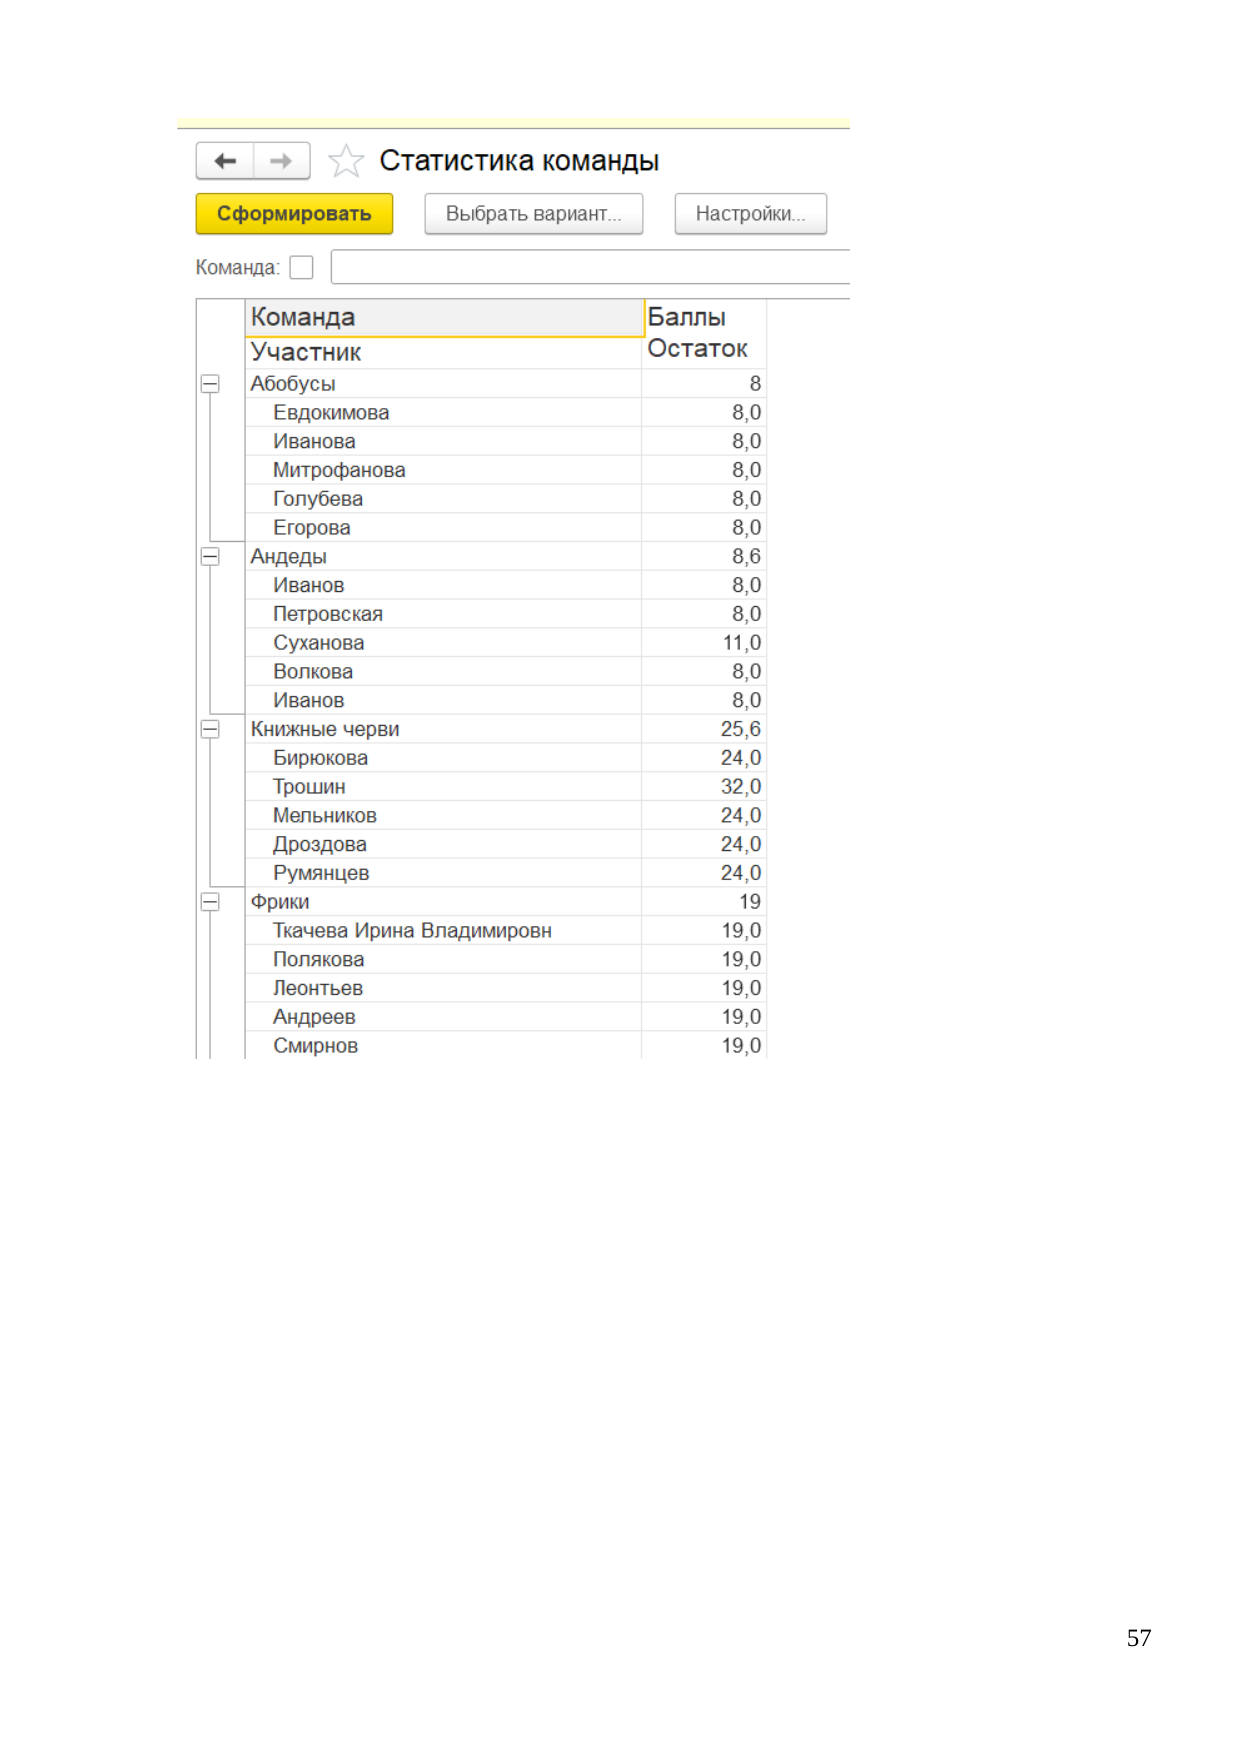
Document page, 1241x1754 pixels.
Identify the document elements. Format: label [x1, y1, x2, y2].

picture [177, 118, 850, 1059]
